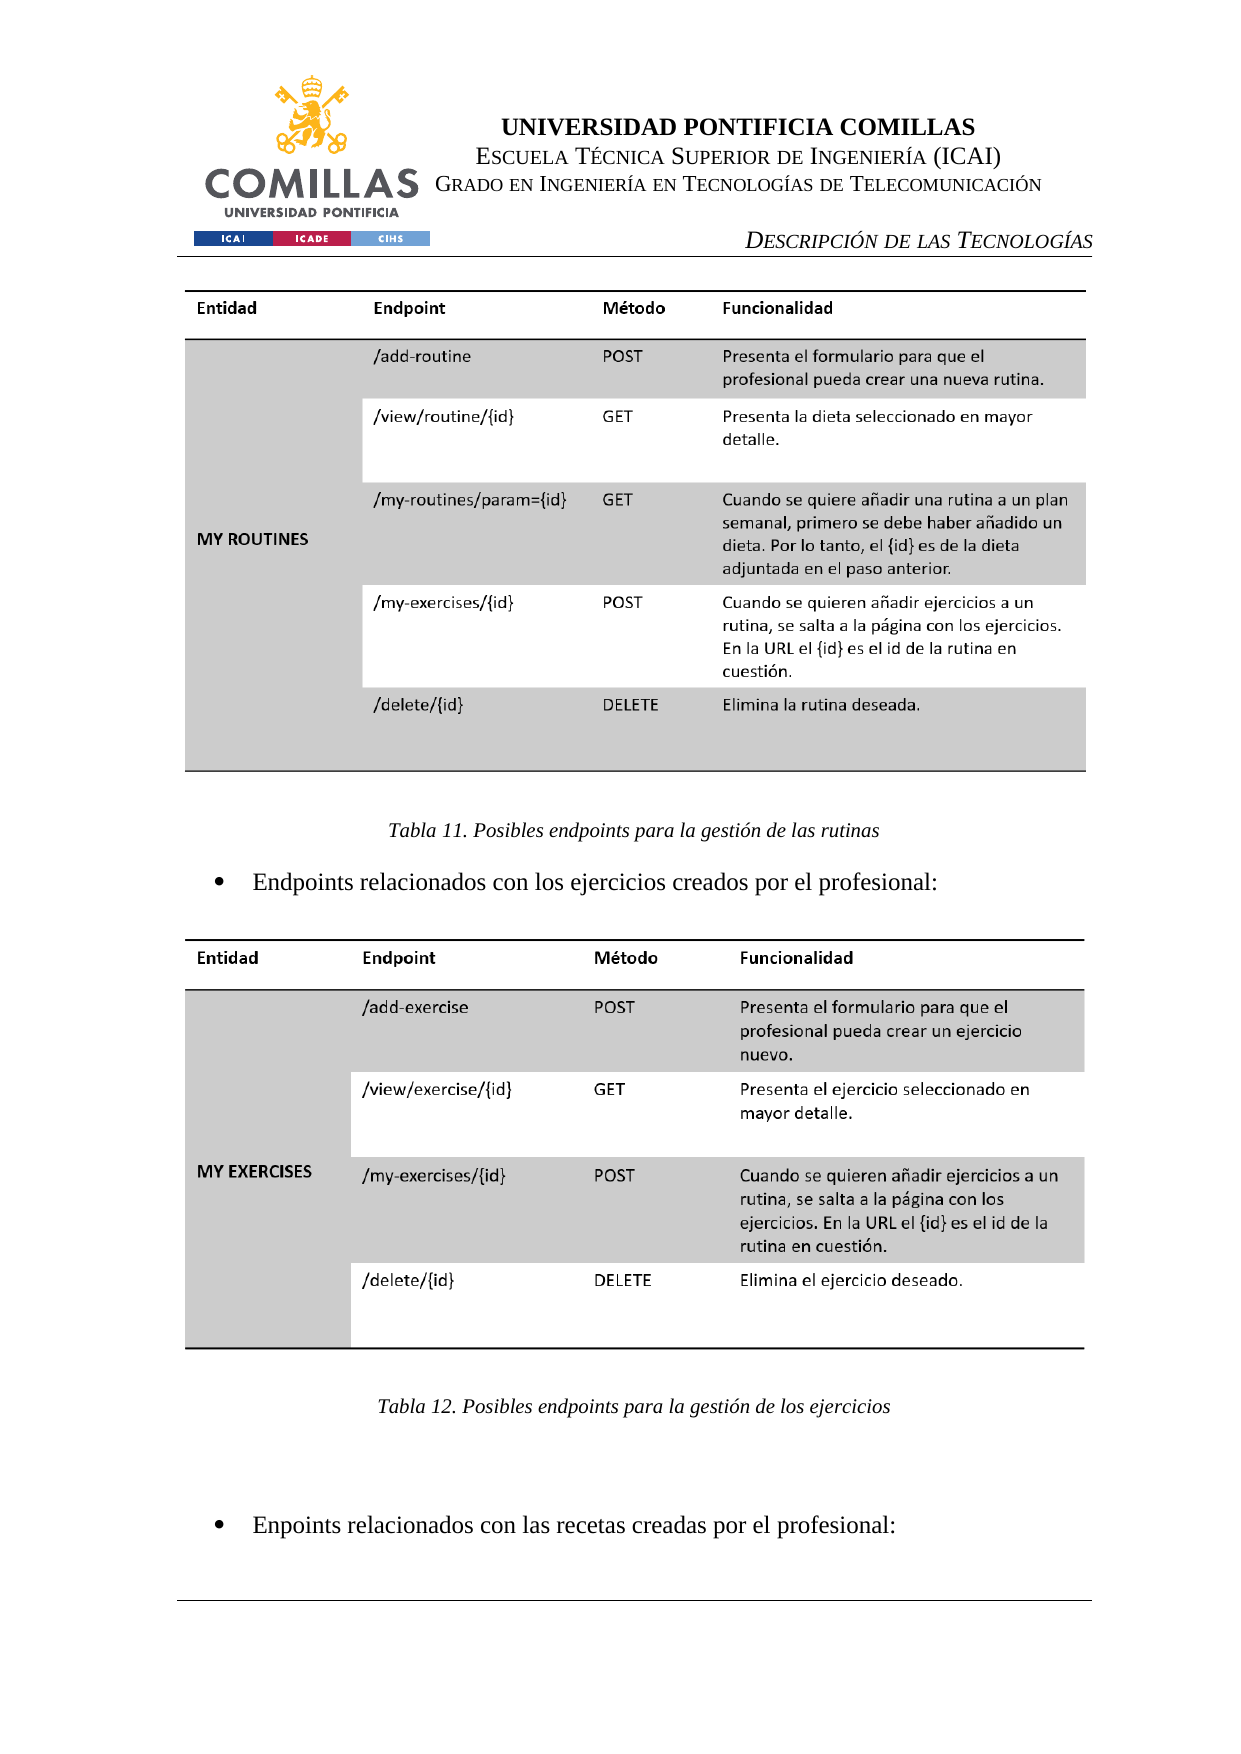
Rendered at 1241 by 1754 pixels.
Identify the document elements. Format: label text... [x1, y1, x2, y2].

text Tabla . Posibles endpoints para la gestión de las rutinas [177, 818, 1092, 842]
list Endpoints relacionados con los ejercicios creados por el profesional: [215, 867, 1092, 896]
picture [177, 930, 1093, 1355]
text Tabla . Posibles endpoints para la gestión de los ejercicios [177, 1394, 1092, 1418]
picture [177, 281, 1093, 779]
list Enpoints relacionados con las recetas creadas por el profesional: [215, 1510, 1092, 1539]
